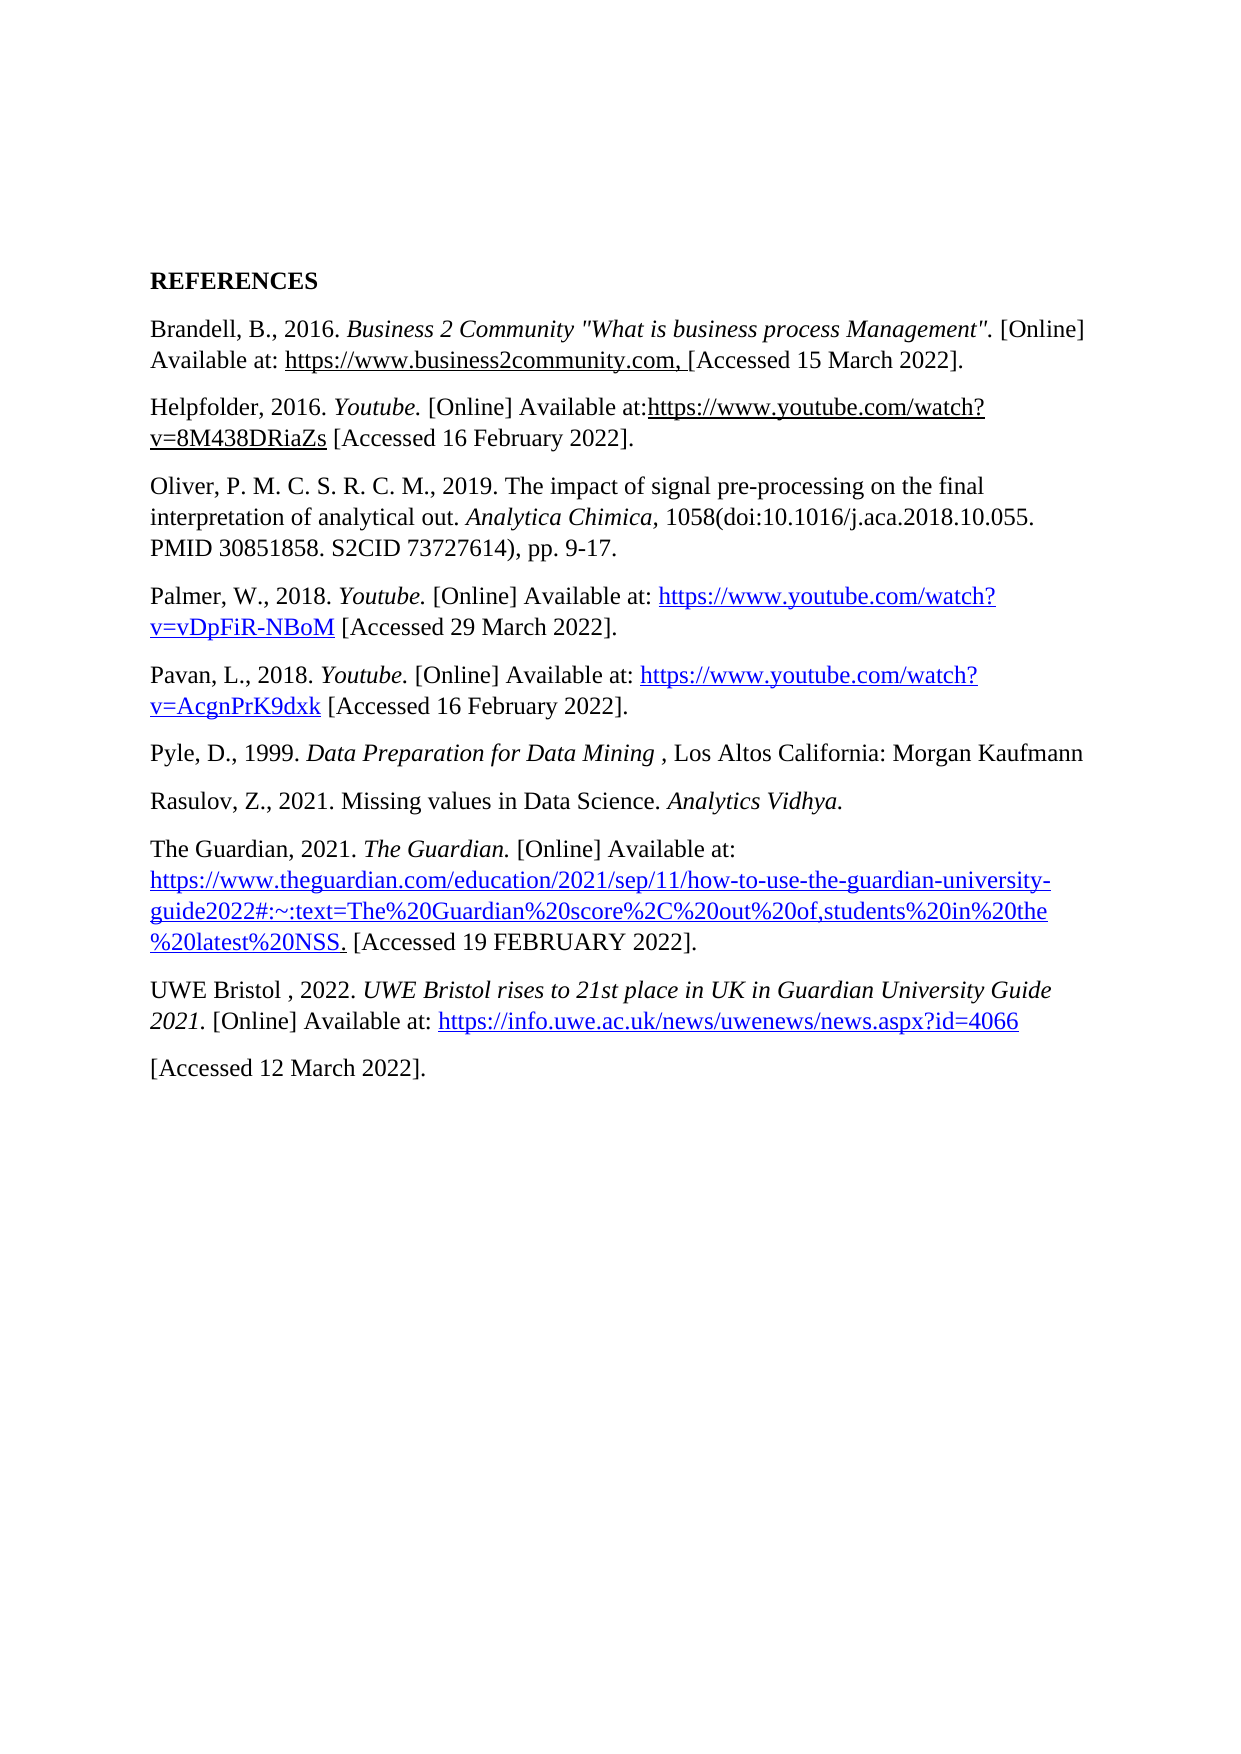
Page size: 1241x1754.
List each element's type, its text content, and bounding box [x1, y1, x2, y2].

text [Accessed 12 March 2022]. [150, 1053, 1090, 1082]
text Pavan, L., 2018. Youtube. [Online] Available at: https://www.youtube.com/watch?v=AcgnPrK9dxk [Accessed 16 February 2022]. [150, 660, 1090, 719]
text Helpfolder, 2016. Youtube. [Online] Available at:https://www.youtube.com/watch?v=8M438DRiaZs [Accessed 16 February 2022]. [150, 392, 1090, 452]
text The Guardian, 2021. The Guardian. [Online] Available at: https://www.theguardian.com/education/2021/sep/11/how-to-use-the-guardian-university-guide2022#:~:text=The%20Guardian%20score%2C%20out%20of,students%20in%20the%20latest%20NSS. [Accessed 19 FEBRUARY 2022]. [150, 834, 1090, 956]
text UWE Bristol , 2022. UWE Bristol rises to 21st place in UK in Guardian University Guide 2021. [Online] Available at: https://info.uwe.ac.uk/news/uwenews/news.aspx?id=4066 [150, 975, 1090, 1034]
text Palmer, W., 2018. Youtube. [Online] Available at: https://www.youtube.com/watch?v=vDpFiR-NBoM [Accessed 29 March 2022]. [150, 581, 1090, 641]
text REFERENCES [150, 266, 1090, 295]
text Pyle, D., 1999. Data Preparation for Data Mining , Los Altos California: Morgan Kaufmann [150, 738, 1090, 767]
text Oliver, P. M. C. S. R. C. M., 2019. The impact of signal pre-processing on the final interpretation of analytical out. Analytica Chimica, 1058(doi:10.1016/j.aca.2018.10.055. PMID 30851858. S2CID 73727614), pp. 9-17. [150, 471, 1090, 562]
text Rasulov, Z., 2021. Missing values in Data Science. Analytics Vidhya. [150, 786, 1090, 815]
text Brandell, B., 2016. Business 2 Community "What is business process Management". [Online] Available at: https://www.business2community.com, [Accessed 15 March 2022]. [150, 314, 1090, 373]
